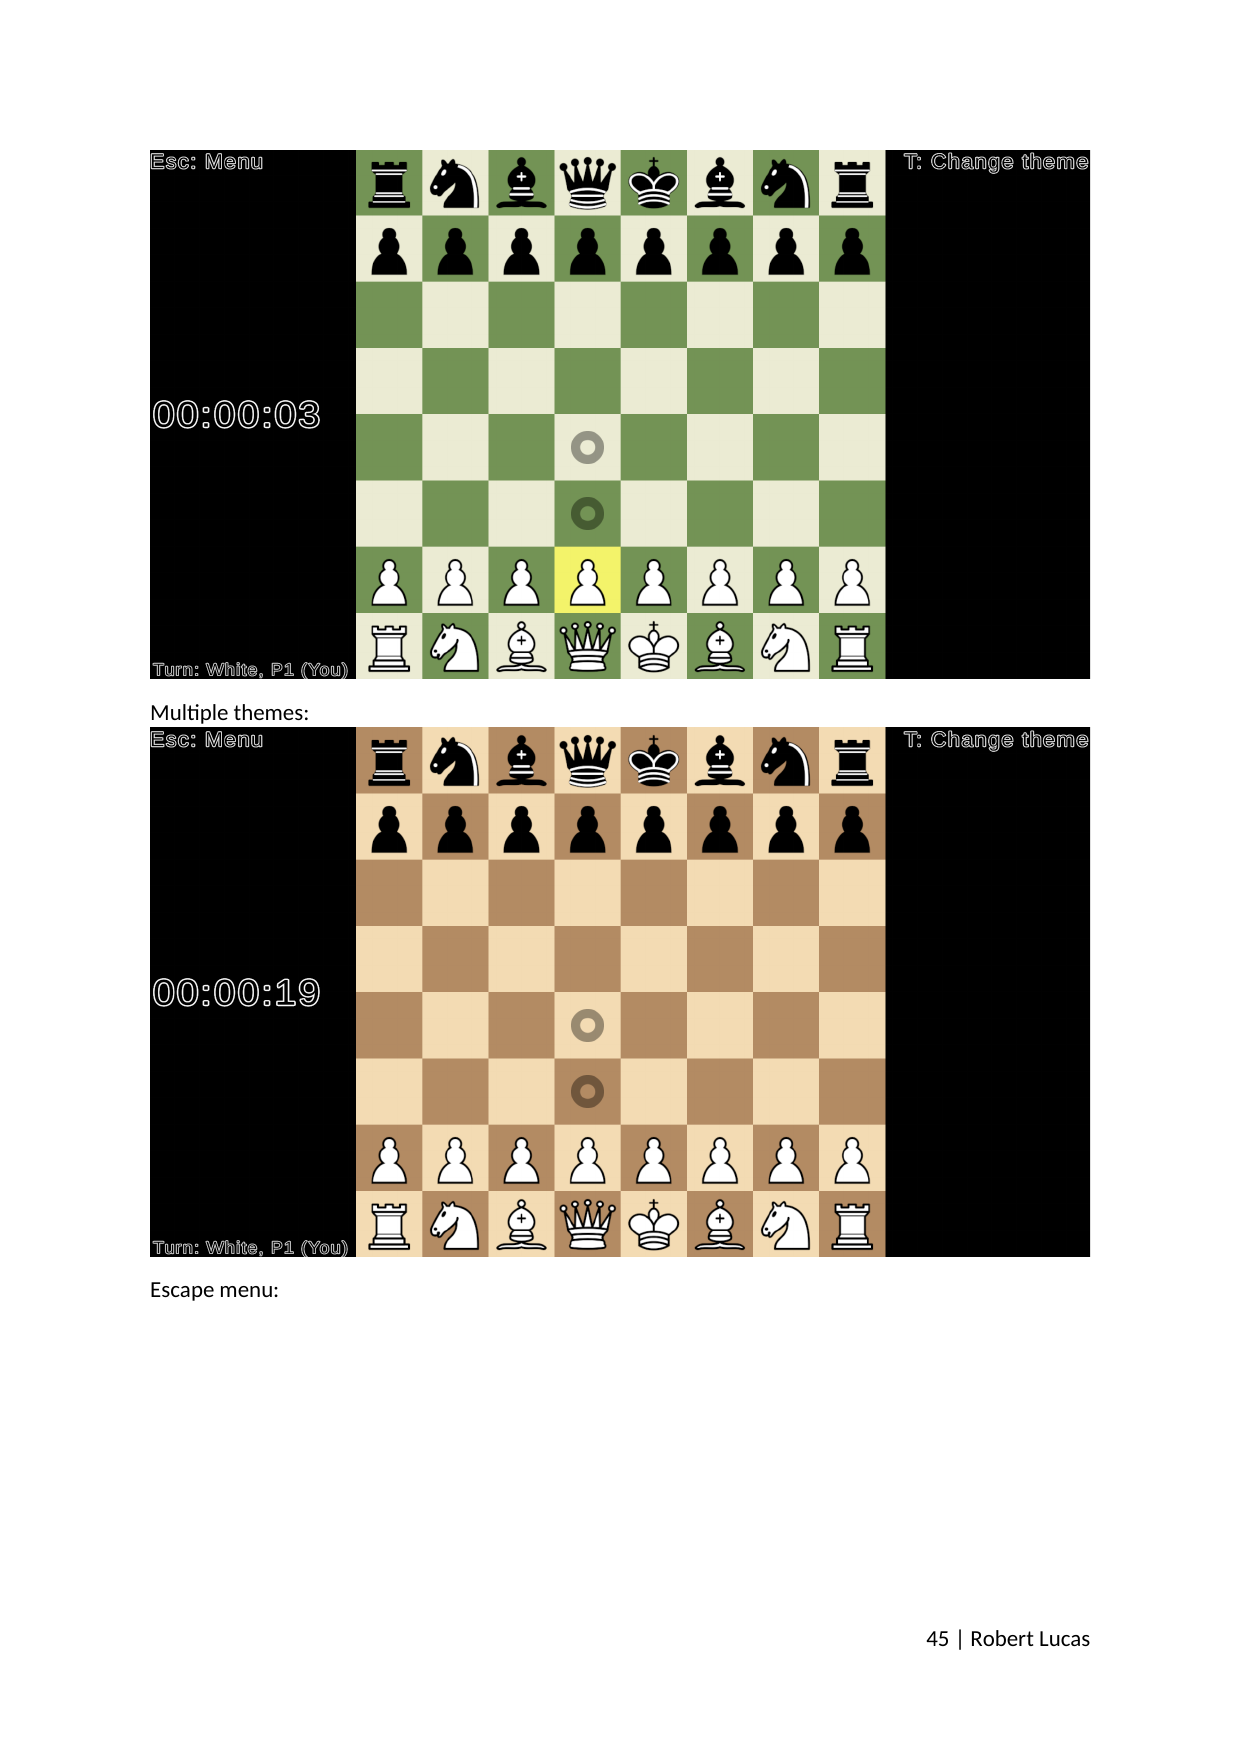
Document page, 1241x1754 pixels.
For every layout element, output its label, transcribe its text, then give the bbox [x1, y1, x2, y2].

picture [150, 150, 1091, 679]
text Escape menu: [150, 1276, 1090, 1304]
text Multiple themes: [150, 698, 1090, 726]
picture [150, 727, 1091, 1257]
